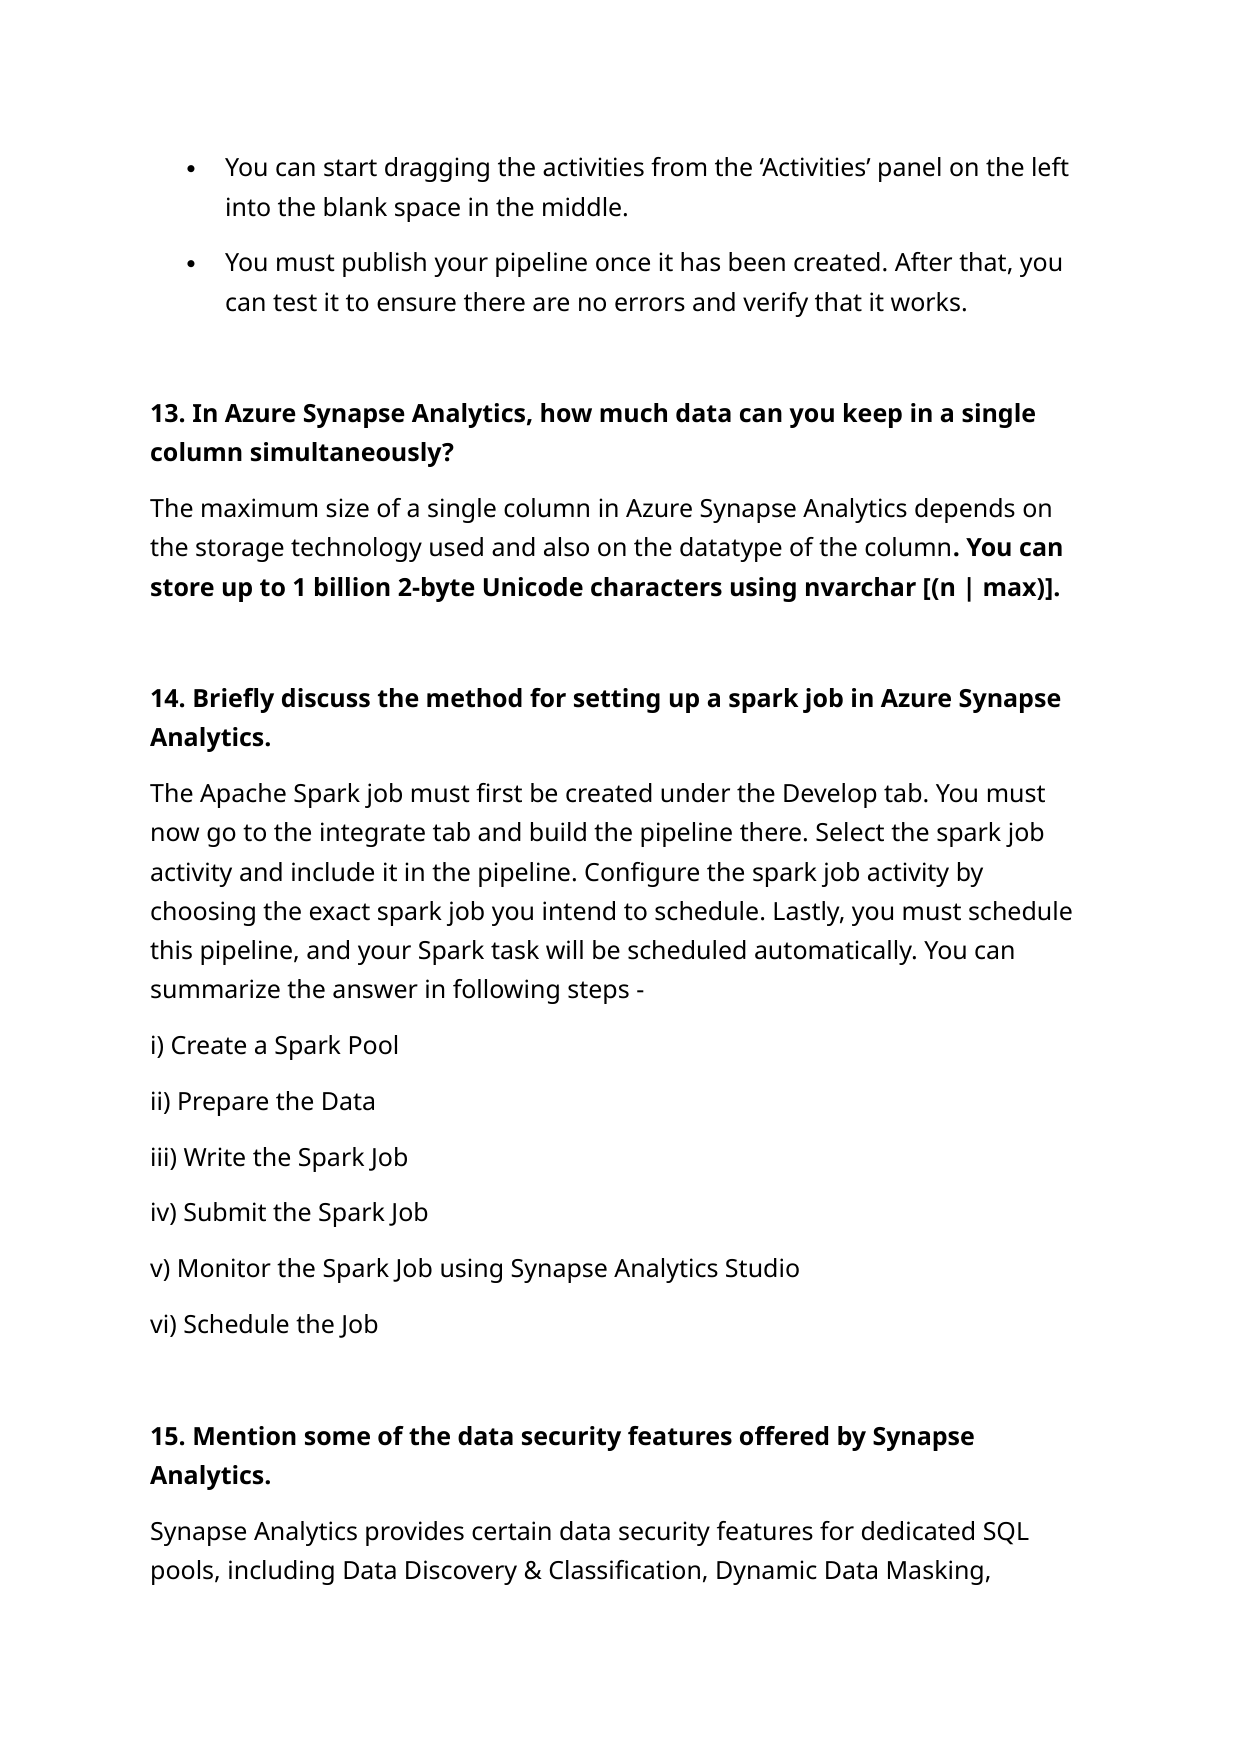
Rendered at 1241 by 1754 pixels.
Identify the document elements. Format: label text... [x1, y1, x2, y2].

text The Apache Spark job must first be created under the Develop tab. You must now go to the integrate tab and build the pipeline there. Select the spark job activity and include it in the pipeline. Configure the spark job activity by choosing the exact spark job you intend to schedule. Lastly, you must schedule this pipeline, and your Spark task will be scheduled automatically. You can summarize the answer in following steps - [150, 776, 1090, 1006]
text iv) Submit the Spark Job [150, 1195, 1090, 1229]
text iii) Write the Spark Job [150, 1139, 1090, 1173]
list You can start dragging the activities from the ‘Activities’ panel on the left into the blank space in the middle. [187, 150, 1090, 223]
text 14. Briefly discuss the method for setting up a spark job in Azure Synapse Analytics. [150, 681, 1090, 754]
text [150, 1513, 1090, 1587]
text 13. In Azure Synapse Analytics, how much data can you keep in a single column simultaneously? [150, 396, 1090, 469]
list You must publish your pipeline once it has been created. After that, you can test it to ensure there are no errors and verify that it works. [187, 245, 1090, 318]
text v) Monitor the Spark Job using Synapse Analytics Studio [150, 1251, 1090, 1285]
text ii) Prepare the Data [150, 1083, 1090, 1117]
text vi) Schedule the Job [150, 1307, 1090, 1341]
text i) Create a Spark Pool [150, 1027, 1090, 1062]
text The maximum size of a single column in Azure Synapse Analytics depends on the storage technology used and also on the datatype of the column. You can store up to 1 billion 2-byte Unicode characters using nvarchar [(n | max)]. [150, 491, 1090, 603]
text 15. Mention some of the data security features offered by Synapse Analytics. [150, 1418, 1090, 1492]
